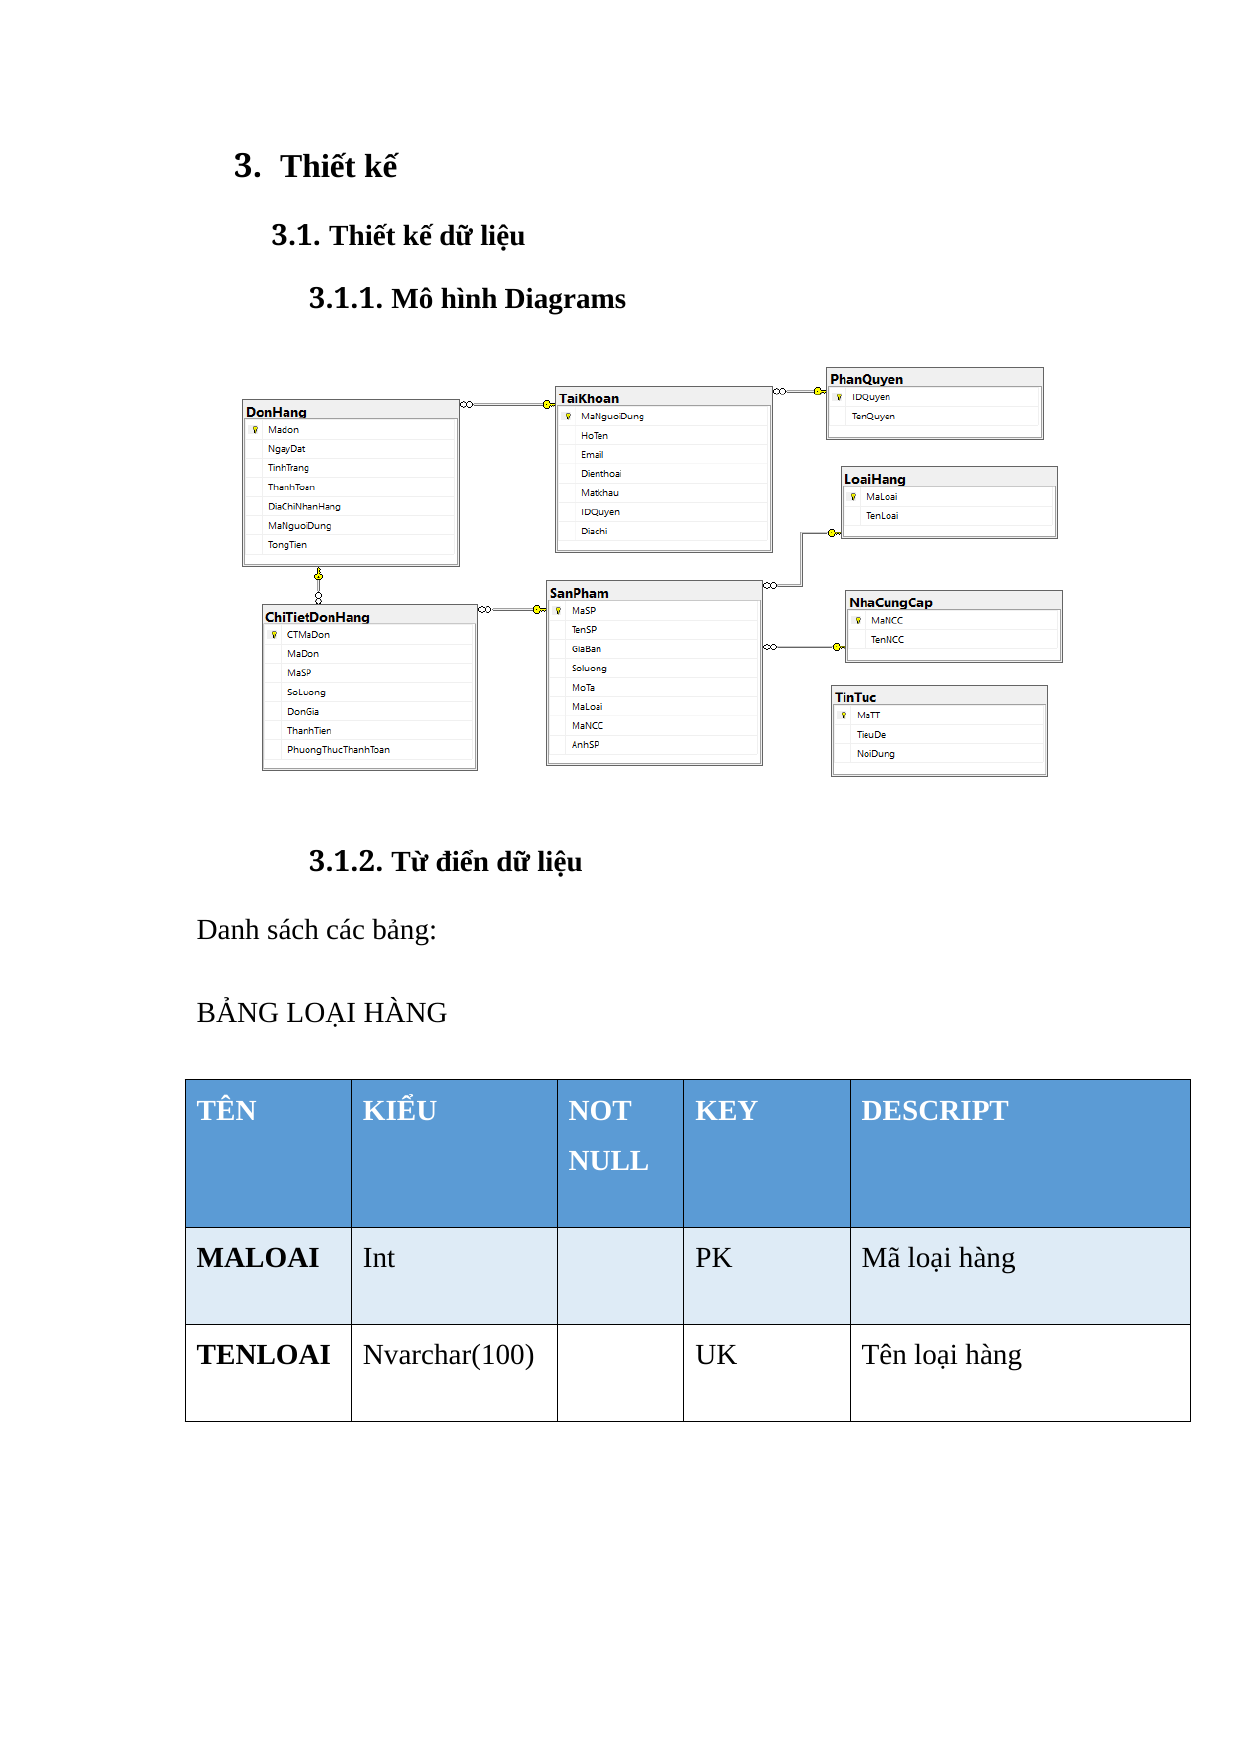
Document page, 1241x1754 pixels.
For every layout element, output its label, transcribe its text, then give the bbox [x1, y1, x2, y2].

table_header NOT NULL [558, 1080, 683, 1227]
subtitle Thiết kế [234, 142, 1090, 187]
table_cell TENLOAI [186, 1325, 351, 1421]
text BẢNG LOẠI HÀNG [196, 996, 1090, 1029]
text Danh sách các bảng: [196, 912, 1090, 946]
table_header KEY [684, 1080, 850, 1227]
table_cell UK [684, 1325, 850, 1421]
table_header TÊN [186, 1080, 351, 1227]
table_cell Tên loại hàng [851, 1325, 1190, 1421]
subtitle Mô hình Diagrams [309, 278, 1090, 317]
picture [196, 349, 1090, 807]
table_header DESCRIPT [851, 1080, 1190, 1227]
subtitle Từ điển dữ liệu [309, 840, 1090, 880]
table_header KIỂU [352, 1080, 557, 1227]
table_cell Mã loại hàng [851, 1228, 1190, 1324]
subtitle Thiết kế dữ liệu [271, 214, 1090, 254]
table_cell [558, 1228, 683, 1324]
table_cell Nvarchar(100) [352, 1325, 557, 1421]
table_cell PK [684, 1228, 850, 1324]
table_cell MALOAI [186, 1228, 351, 1324]
table_cell [558, 1325, 683, 1421]
table_cell Int [352, 1228, 557, 1324]
